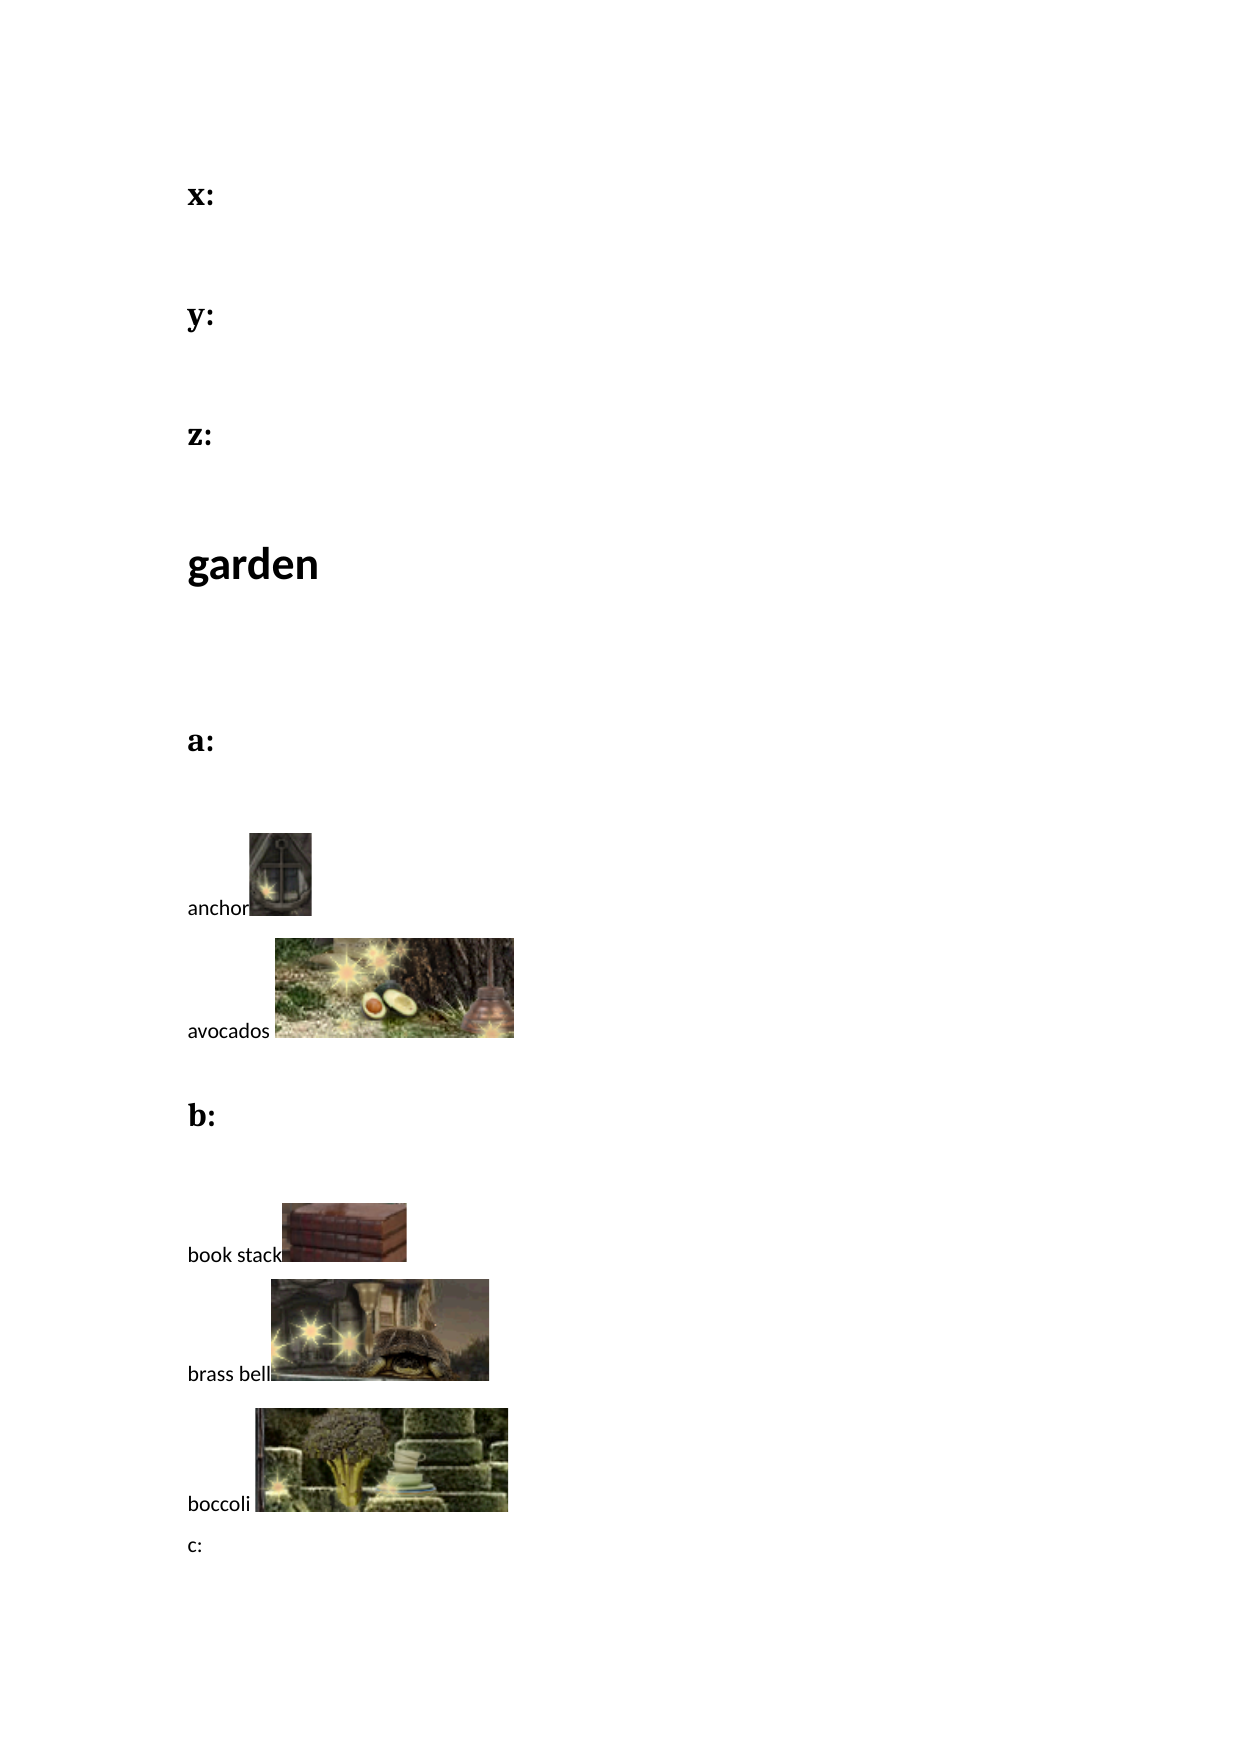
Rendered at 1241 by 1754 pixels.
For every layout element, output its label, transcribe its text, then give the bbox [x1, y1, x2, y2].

text anchor [187, 828, 1053, 926]
text brass bell [187, 1268, 1053, 1398]
subtitle x: [187, 162, 1053, 227]
subtitle garden [187, 530, 1053, 595]
text boccoli [187, 1398, 1053, 1528]
picture [249, 833, 312, 916]
subtitle z: [187, 402, 1053, 467]
picture [271, 1279, 490, 1381]
subtitle a: [187, 708, 1053, 773]
subtitle y: [187, 282, 1053, 347]
text avocados [187, 926, 1053, 1056]
subtitle b: [187, 1083, 1053, 1148]
text c: [187, 1528, 1053, 1561]
picture [282, 1203, 407, 1262]
picture [275, 938, 514, 1038]
picture [255, 1408, 509, 1512]
text book stack [187, 1203, 1053, 1268]
